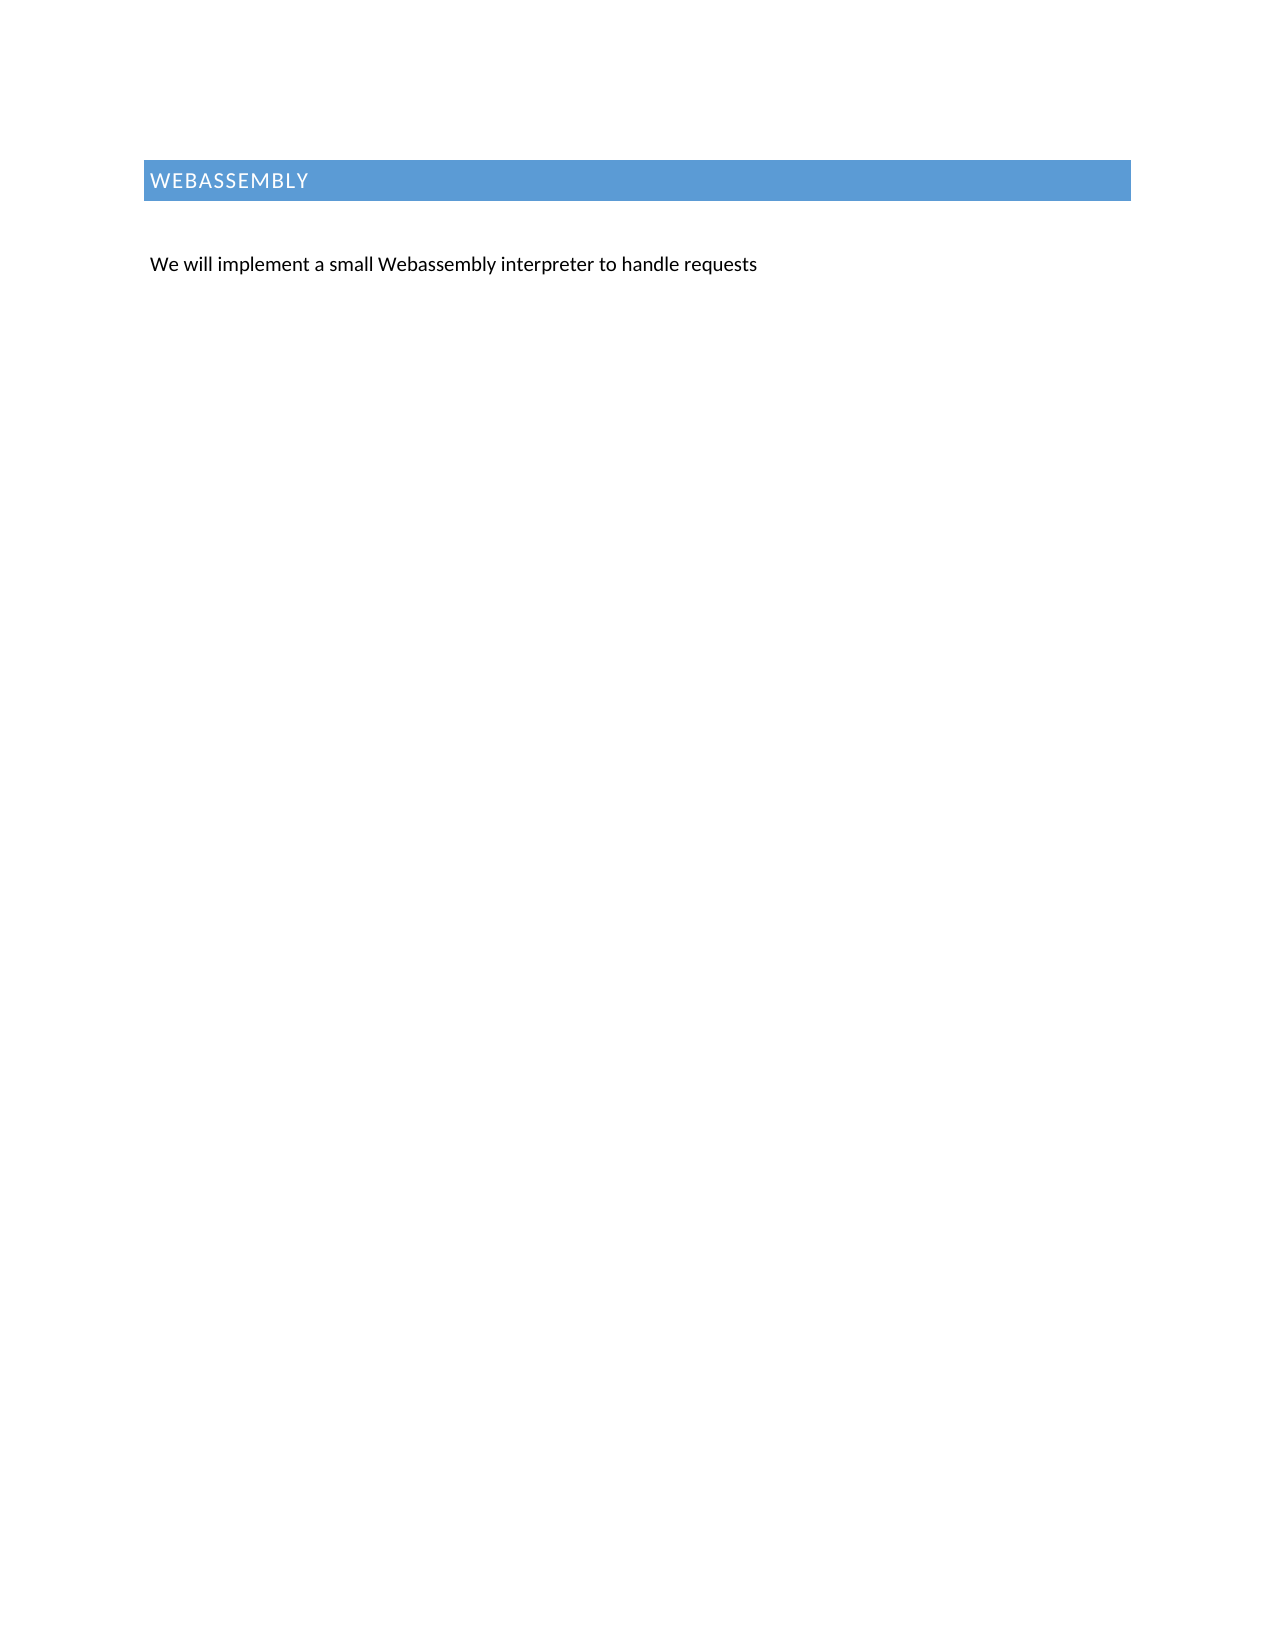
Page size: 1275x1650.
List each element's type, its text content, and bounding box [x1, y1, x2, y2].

subtitle WebAssembly [150, 167, 1125, 195]
text We will implement a small Webassembly interpreter to handle requests [150, 251, 1125, 277]
